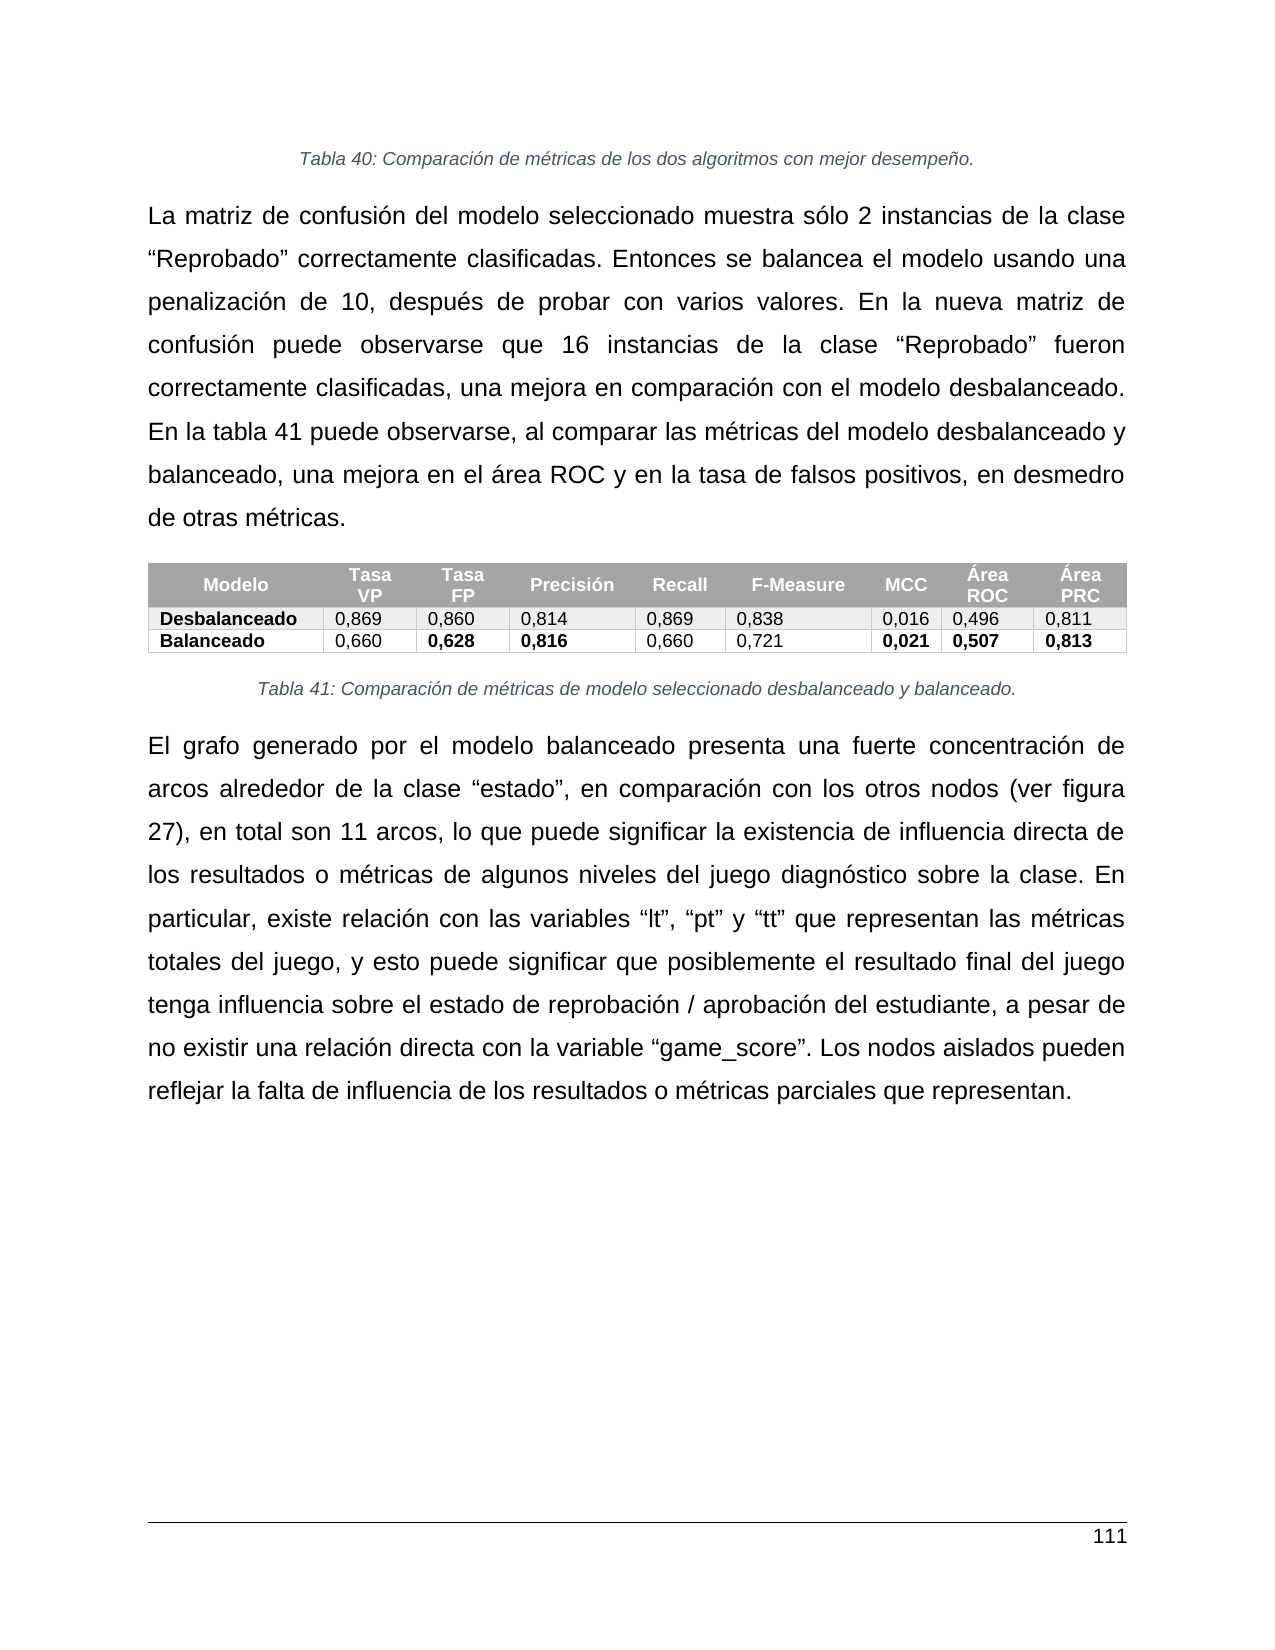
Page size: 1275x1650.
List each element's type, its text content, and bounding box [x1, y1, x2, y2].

text Tabla 41: Comparación de métricas de modelo seleccionado desbalanceado y balanceado. [148, 678, 1127, 699]
text El grafo generado por el modelo balanceado presenta una fuerte concentración de arcos alrededor de la clase “estado”, en comparación con los otros nodos (ver figura 27), en total son 11 arcos, lo que puede significar la existencia de influencia directa de los resultados o métricas de algunos niveles del juego diagnóstico sobre la clase. En particular, existe relación con las variables “lt”, “pt” y “tt” que representan las métricas totales del juego, y esto puede significar que posiblemente el resultado final del juego tenga influencia sobre el estado de reprobación / aprobación del estudiante, a pesar de no existir una relación directa con la variable “game_score”. Los nodos aislados pueden reflejar la falta de influencia de los resultados o métricas parciales que representan. [148, 731, 1127, 1105]
table_cell 0,660 [324, 630, 416, 652]
table_header F-Measure [726, 564, 871, 607]
table_header Recall [636, 564, 725, 607]
table_header Precisión [510, 564, 635, 607]
table_cell Balanceado [149, 630, 323, 652]
table_header Tasa VP [324, 564, 416, 607]
table_cell 0,869 [636, 608, 725, 629]
table_cell 0,869 [324, 608, 416, 629]
table_cell Desbalanceado [149, 608, 323, 629]
table_cell 0,628 [417, 630, 509, 652]
table_cell 0,021 [872, 630, 941, 652]
table_header MCC [872, 564, 941, 607]
table_header Área ROC [942, 564, 1033, 607]
table_cell 0,496 [942, 608, 1033, 629]
table_cell 0,507 [942, 630, 1033, 652]
table_cell 0,721 [726, 630, 871, 652]
table_cell 0,838 [726, 608, 871, 629]
text La matriz de confusión del modelo seleccionado muestra sólo 2 instancias de la clase “Reprobado” correctamente clasificadas. Entonces se balancea el modelo usando una penalización de 10, después de probar con varios valores. En la nueva matriz de confusión puede observarse que 16 instancias de la clase “Reprobado” fueron correctamente clasificadas, una mejora en comparación con el modelo desbalanceado. En la tabla 41 puede observarse, al comparar las métricas del modelo desbalanceado y balanceado, una mejora en el área ROC y en la tasa de falsos positivos, en desmedro de otras métricas. [148, 201, 1127, 531]
table_cell 0,816 [510, 630, 635, 652]
table_header Modelo [149, 564, 323, 607]
table_cell 0,811 [1034, 608, 1126, 629]
table_header Área PRC [1034, 564, 1126, 607]
text Tabla 40: Comparación de métricas de los dos algoritmos con mejor desempeño. [148, 148, 1127, 169]
table_cell 0,660 [636, 630, 725, 652]
table_cell 0,814 [510, 608, 635, 629]
table_cell 0,813 [1034, 630, 1126, 652]
table_cell 0,860 [417, 608, 509, 629]
table_cell 0,016 [872, 608, 941, 629]
table_header Tasa FP [417, 564, 509, 607]
